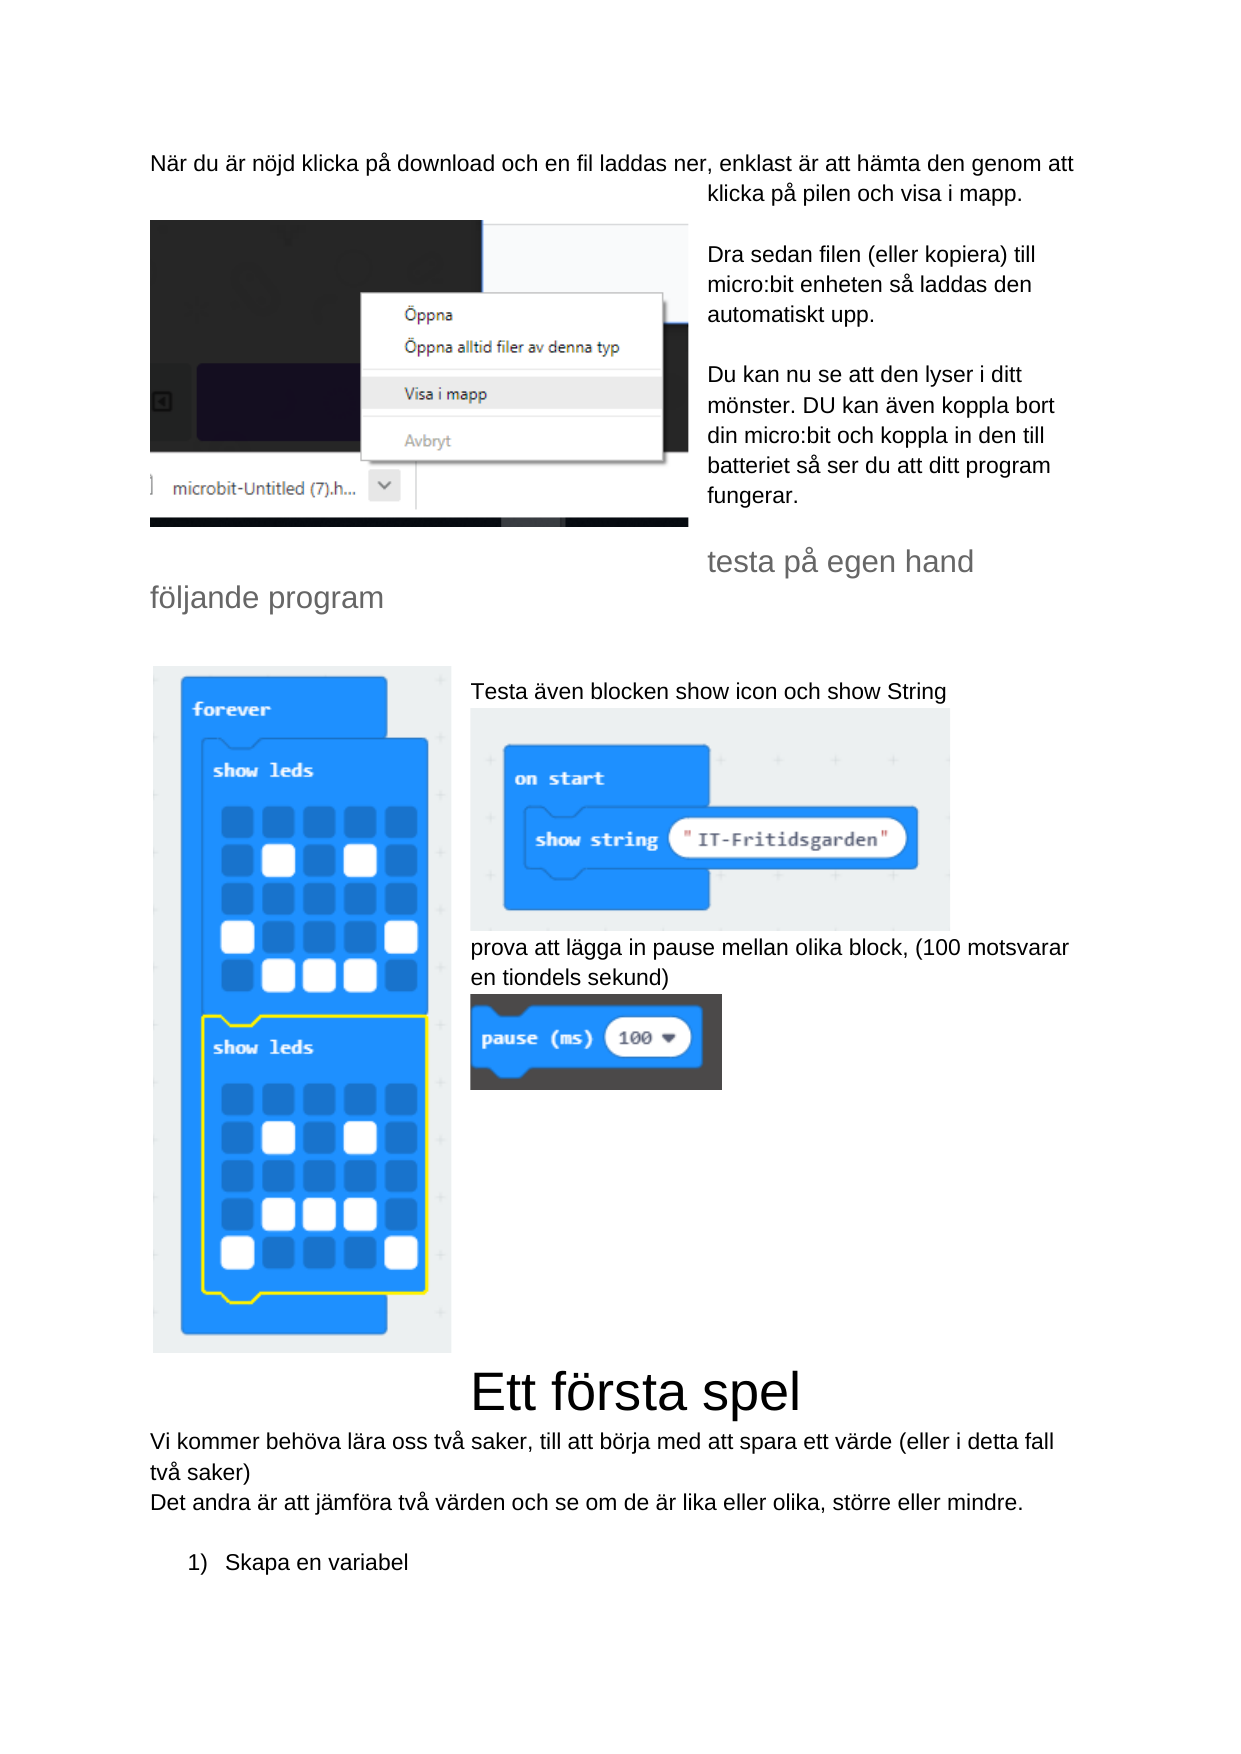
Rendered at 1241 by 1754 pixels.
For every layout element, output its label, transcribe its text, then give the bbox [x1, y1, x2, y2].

picture [470, 708, 951, 931]
list Skapa en variabel [187, 1549, 1090, 1575]
picture [150, 220, 689, 527]
text När du är nöjd klicka på download och en fil laddas ner, enklast är att hämta den genom att klicka på pilen och visa i mapp. [150, 150, 1090, 207]
picture [470, 994, 722, 1090]
subtitle testa på egen hand följande program [150, 543, 1090, 614]
title Ett första spel [150, 1360, 1090, 1422]
text Du kan nu se att den lyser i ditt mönster. DU kan även koppla bort din micro:bit och koppla in den till batteriet så ser du att ditt program fungerar. [689, 361, 1090, 509]
text prova att lägga in pause mellan olika block, (100 motsvarar en tiondels sekund) [452, 934, 1090, 991]
text Dra sedan filen (eller kopiera) till micro:bit enheten så laddas den automatiskt upp. [689, 241, 1090, 327]
text Det andra är att jämföra två värden och se om de är lika eller olika, större eller mindre. [150, 1489, 1090, 1515]
text Vi kommer behöva lära oss två saker, till att börja med att spara ett värde (eller i detta fall två saker) [150, 1428, 1090, 1485]
picture [153, 666, 452, 1353]
